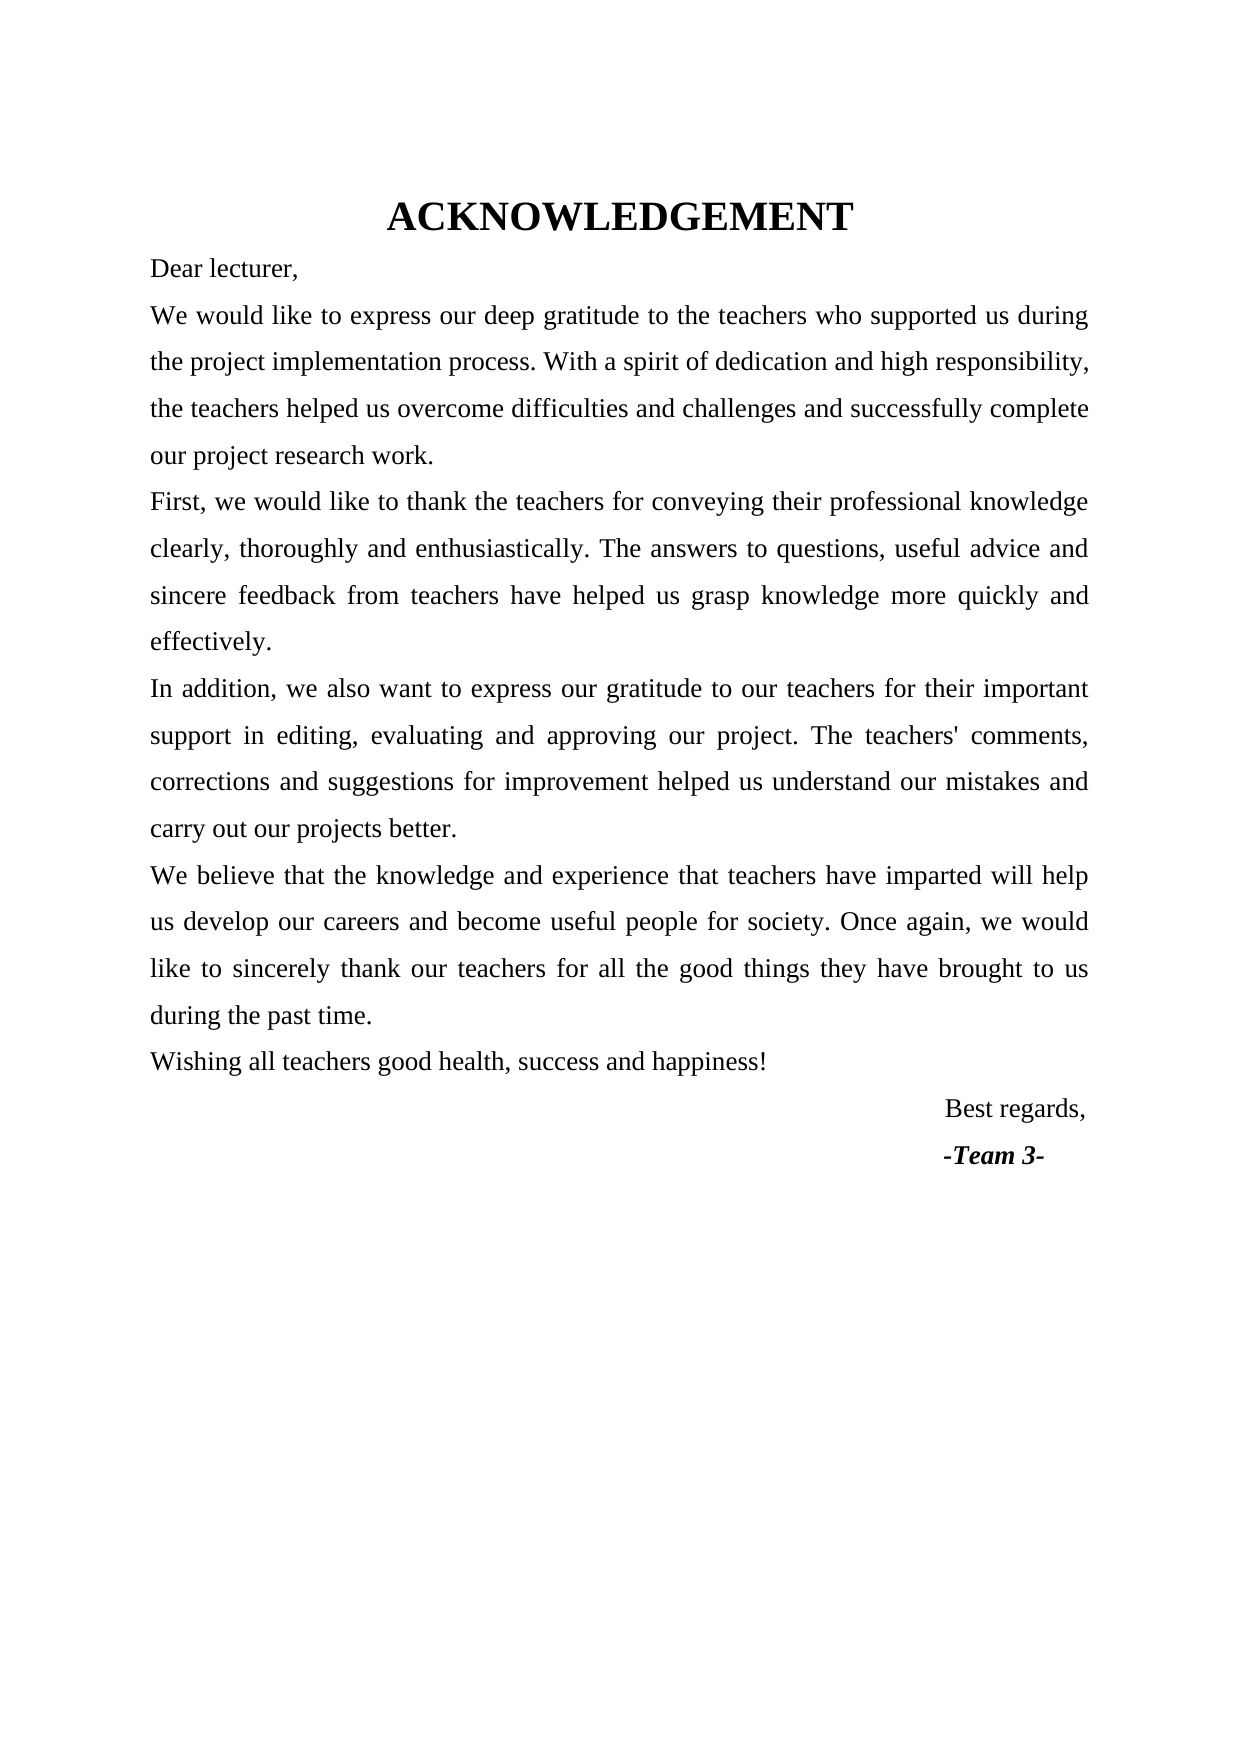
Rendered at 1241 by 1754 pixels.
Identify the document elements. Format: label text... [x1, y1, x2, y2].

text In addition, we also want to express our gratitude to our teachers for their important support in editing, evaluating and approving our project. The teachers' comments, corrections and suggestions for improvement helped us understand our mistakes and carry out our projects better. [150, 672, 1090, 843]
text Wishing all teachers good health, success and happiness! [150, 1045, 1090, 1077]
text We would like to express our deep gratitude to the teachers who supported us during the project implementation process. With a spirit of dedication and high responsibility, the teachers helped us overcome difficulties and challenges and successfully complete our project research work. [150, 299, 1090, 470]
subtitle ACKNOWLEDGEMENT [150, 192, 1090, 239]
text First, we would like to thank the teachers for conveying their professional knowledge clearly, thoroughly and enthusiastically. The answers to questions, useful advice and sincere feedback from teachers have helped us grasp knowledge more quickly and effectively. [150, 485, 1090, 657]
text Dear lecturer, [150, 252, 1090, 283]
text We believe that the knowledge and experience that teachers have imparted will help us develop our careers and become useful people for society. Once again, we would like to sincerely thank our teachers for all the good things they have brought to us during the past time. [150, 859, 1090, 1030]
text -Team 3- [900, 1139, 1090, 1170]
text Best regards, [900, 1092, 1090, 1123]
